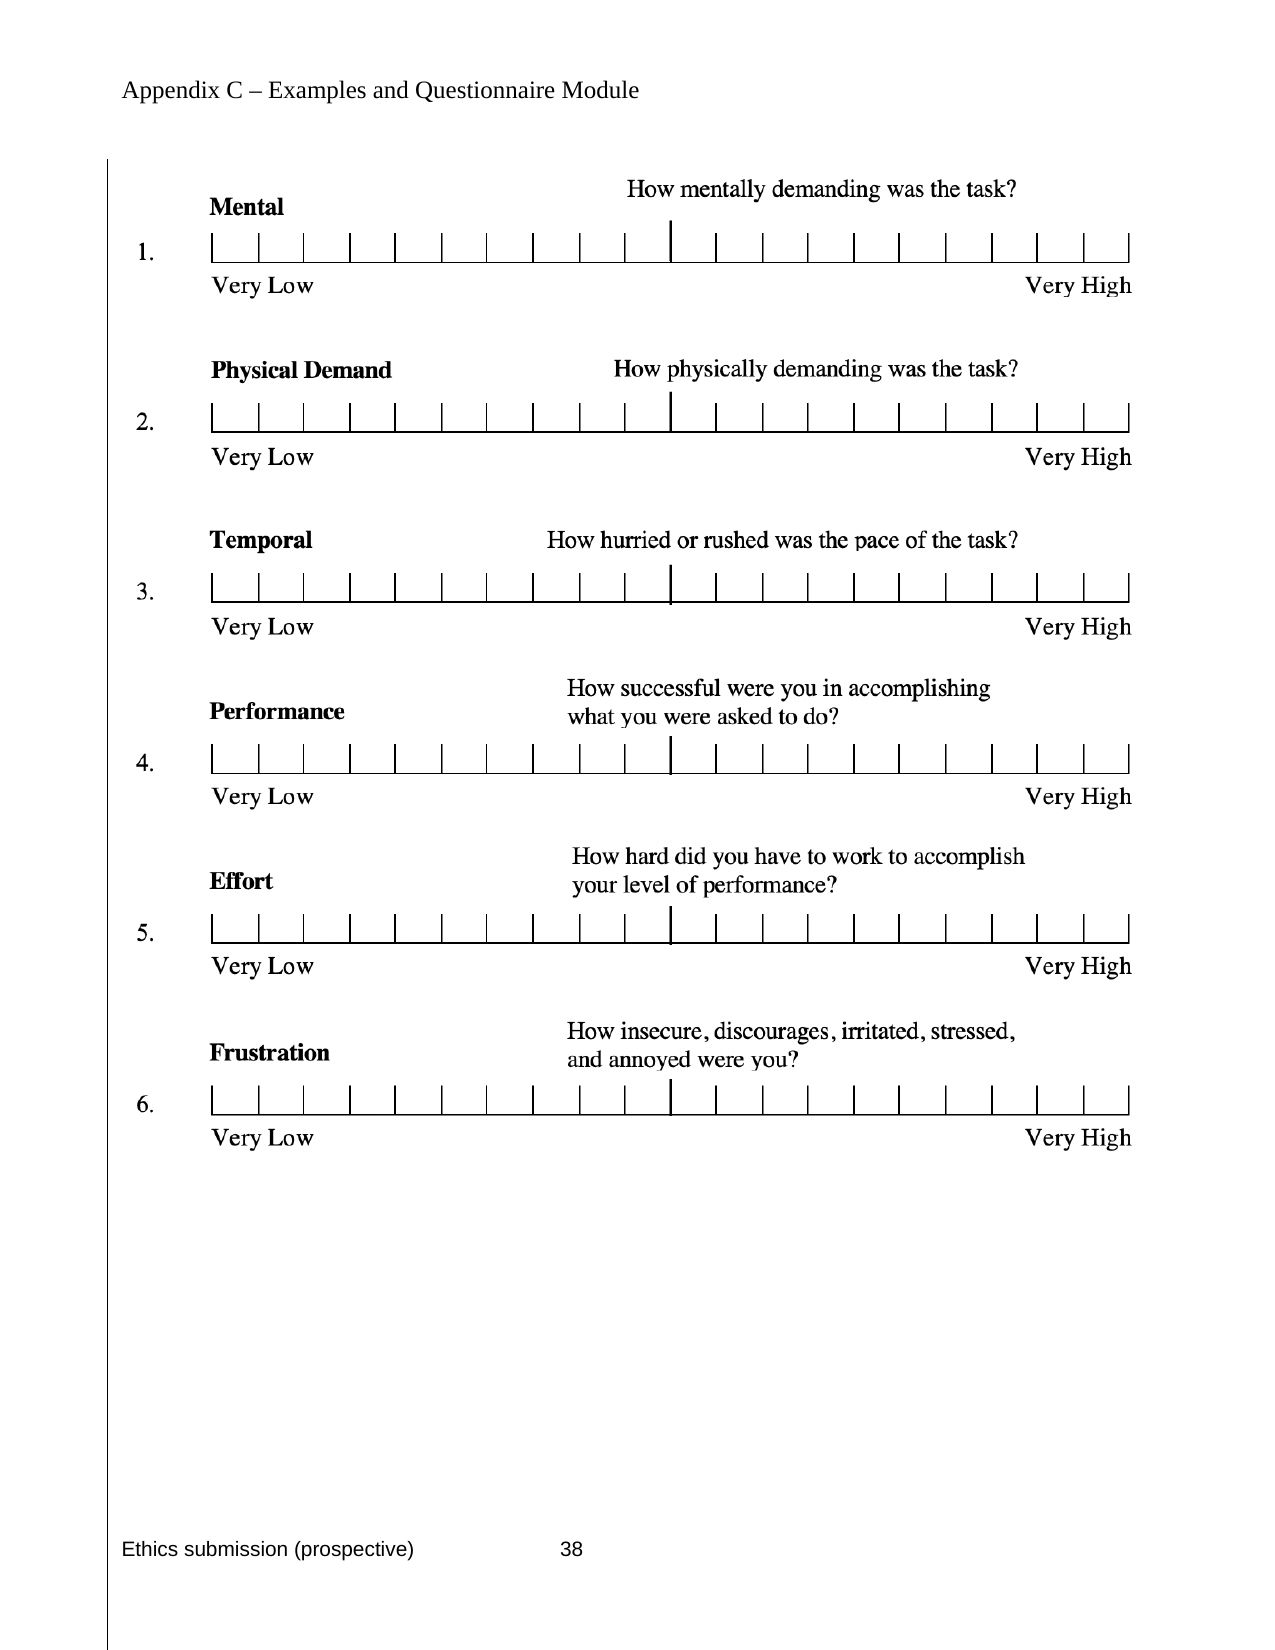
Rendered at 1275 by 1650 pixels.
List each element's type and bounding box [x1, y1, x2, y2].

picture [121, 159, 1154, 1185]
